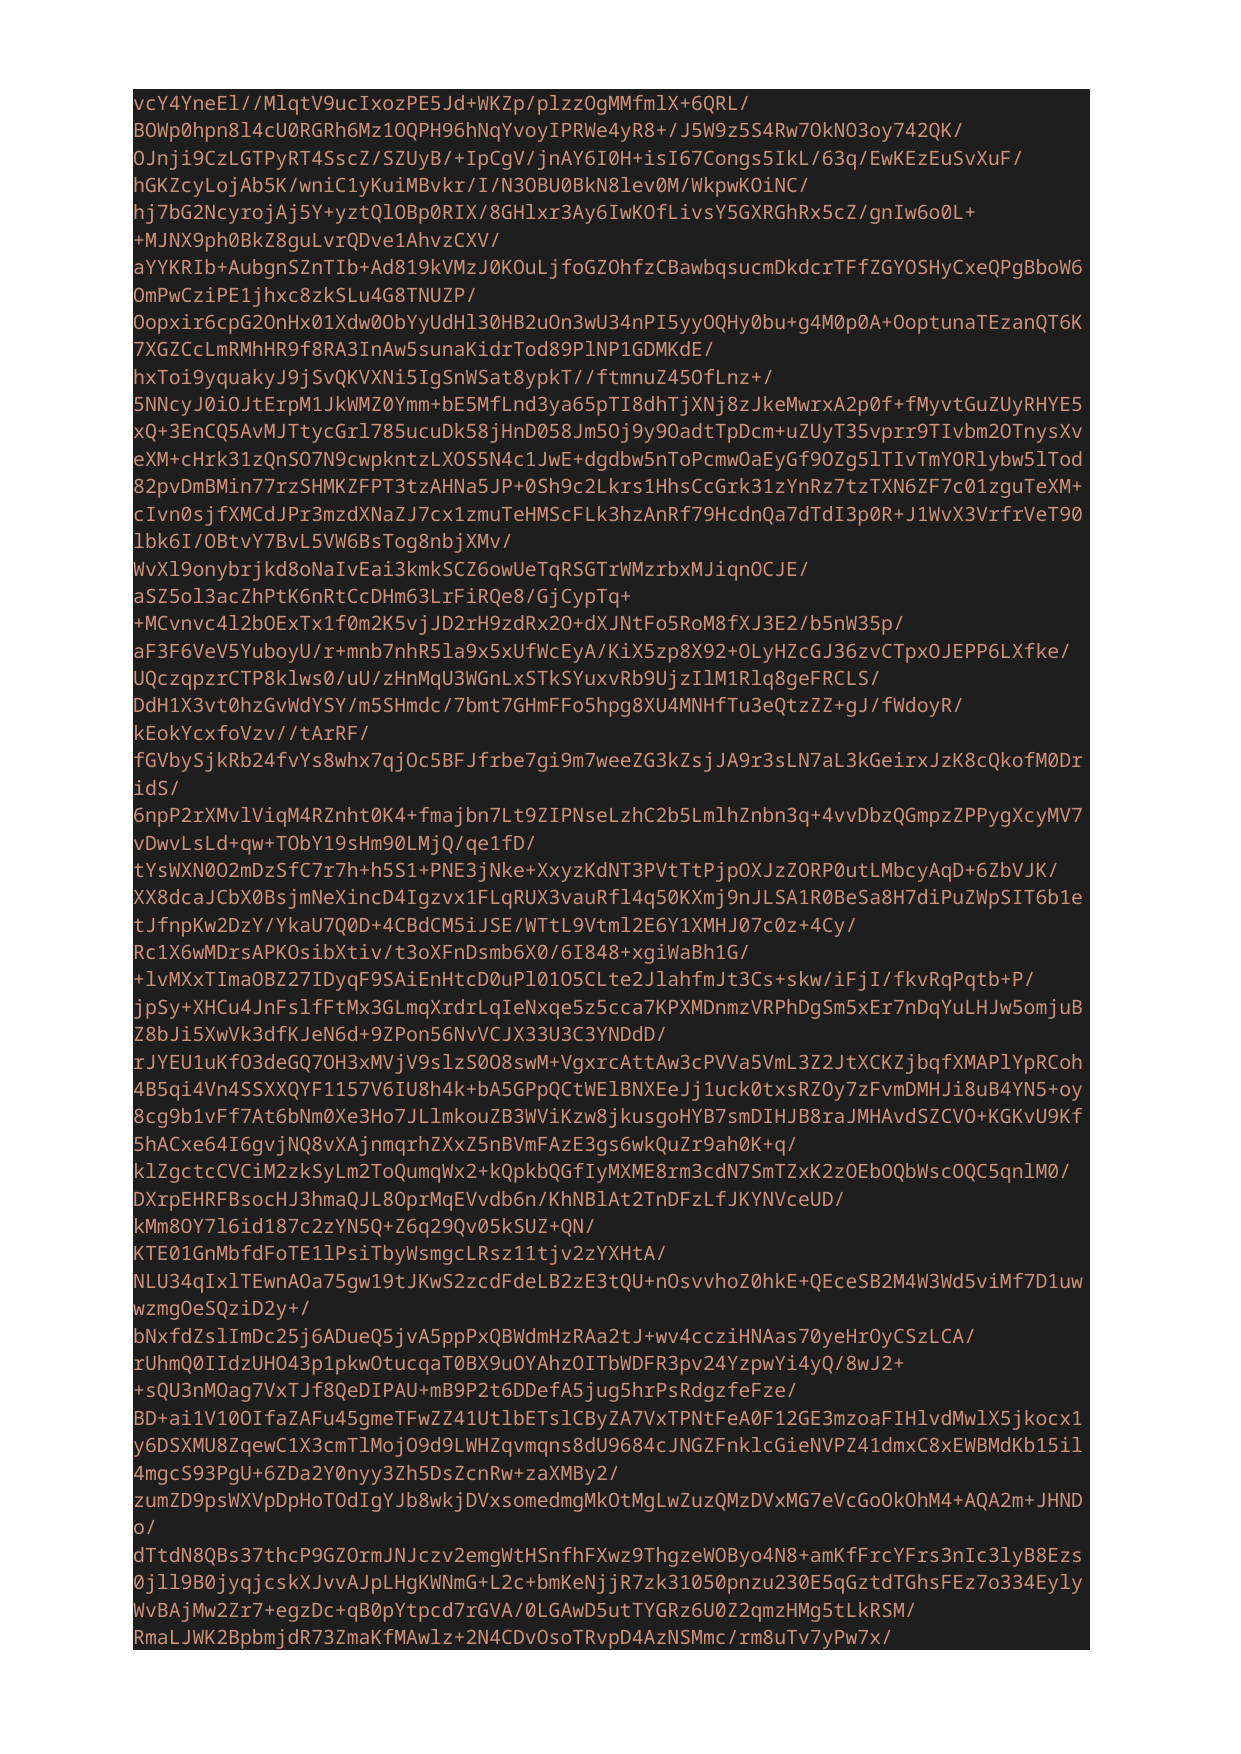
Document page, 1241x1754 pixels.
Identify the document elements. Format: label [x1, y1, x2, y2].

text [133, 89, 1090, 1650]
